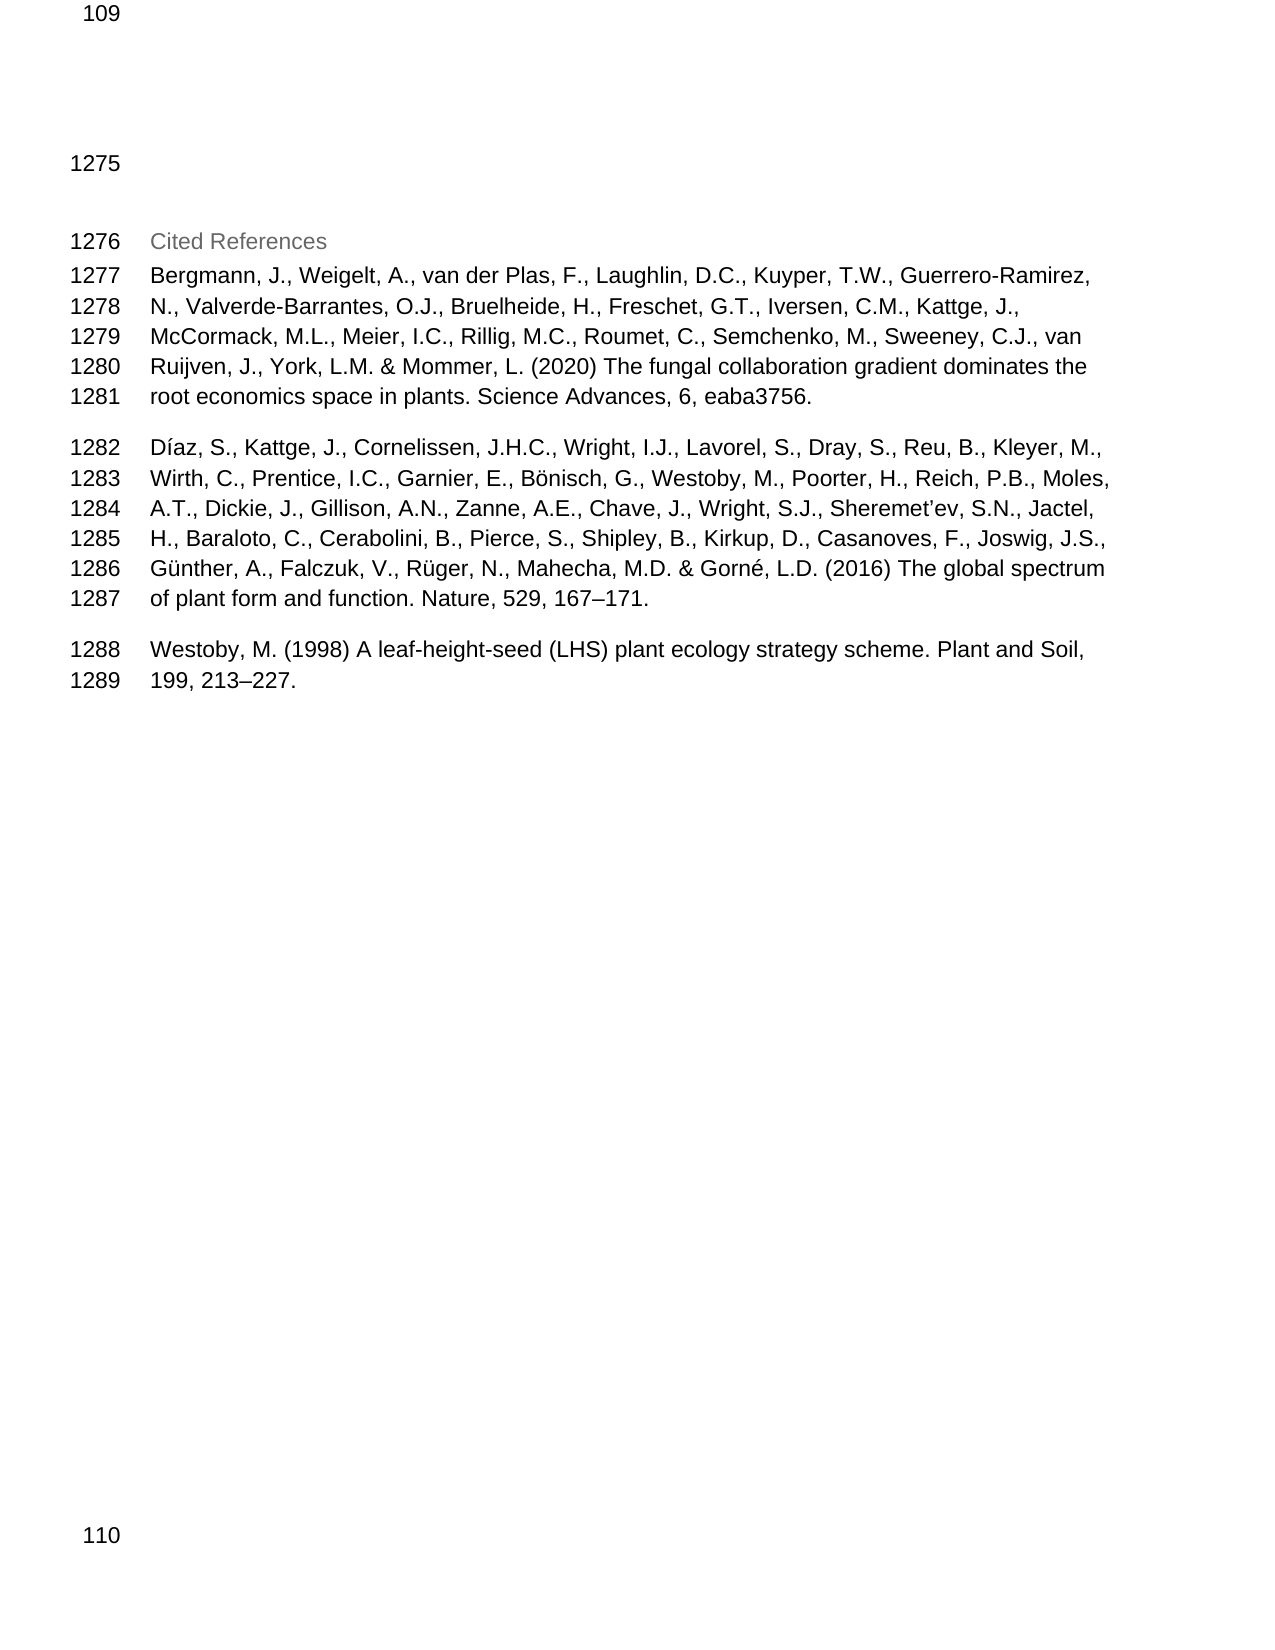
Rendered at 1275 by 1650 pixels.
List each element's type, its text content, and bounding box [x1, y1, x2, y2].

text Westoby, M. (1998) A leaf-height-seed (LHS) plant ecology strategy scheme. Plant and Soil, 199, 213–227. [150, 636, 1125, 693]
text Díaz, S., Kattge, J., Cornelissen, J.H.C., Wright, I.J., Lavorel, S., Dray, S., Reu, B., Kleyer, M., Wirth, C., Prentice, I.C., Garnier, E., Bönisch, G., Westoby, M., Poorter, H., Reich, P.B., Moles, A.T., Dickie, J., Gillison, A.N., Zanne, A.E., Chave, J., Wright, S.J., Sheremet’ev, S.N., Jactel, H., Baraloto, C., Cerabolini, B., Pierce, S., Shipley, B., Kirkup, D., Casanoves, F., Joswig, J.S., Günther, A., Falczuk, V., Rüger, N., Mahecha, M.D. & Gorné, L.D. (2016) The global spectrum of plant form and function. Nature, 529, 167–171. [150, 434, 1125, 612]
text Bergmann, J., Weigelt, A., van der Plas, F., Laughlin, D.C., Kuyper, T.W., Guerrero-Ramirez, N., Valverde-Barrantes, O.J., Bruelheide, H., Freschet, G.T., Iversen, C.M., Kattge, J., McCormack, M.L., Meier, I.C., Rillig, M.C., Roumet, C., Semchenko, M., Sweeney, C.J., van Ruijven, J., York, L.M. & Mommer, L. (2020) The fungal collaboration gradient dominates the root economics space in plants. Science Advances, 6, eaba3756. [150, 262, 1125, 409]
subtitle Cited References [150, 228, 1125, 254]
